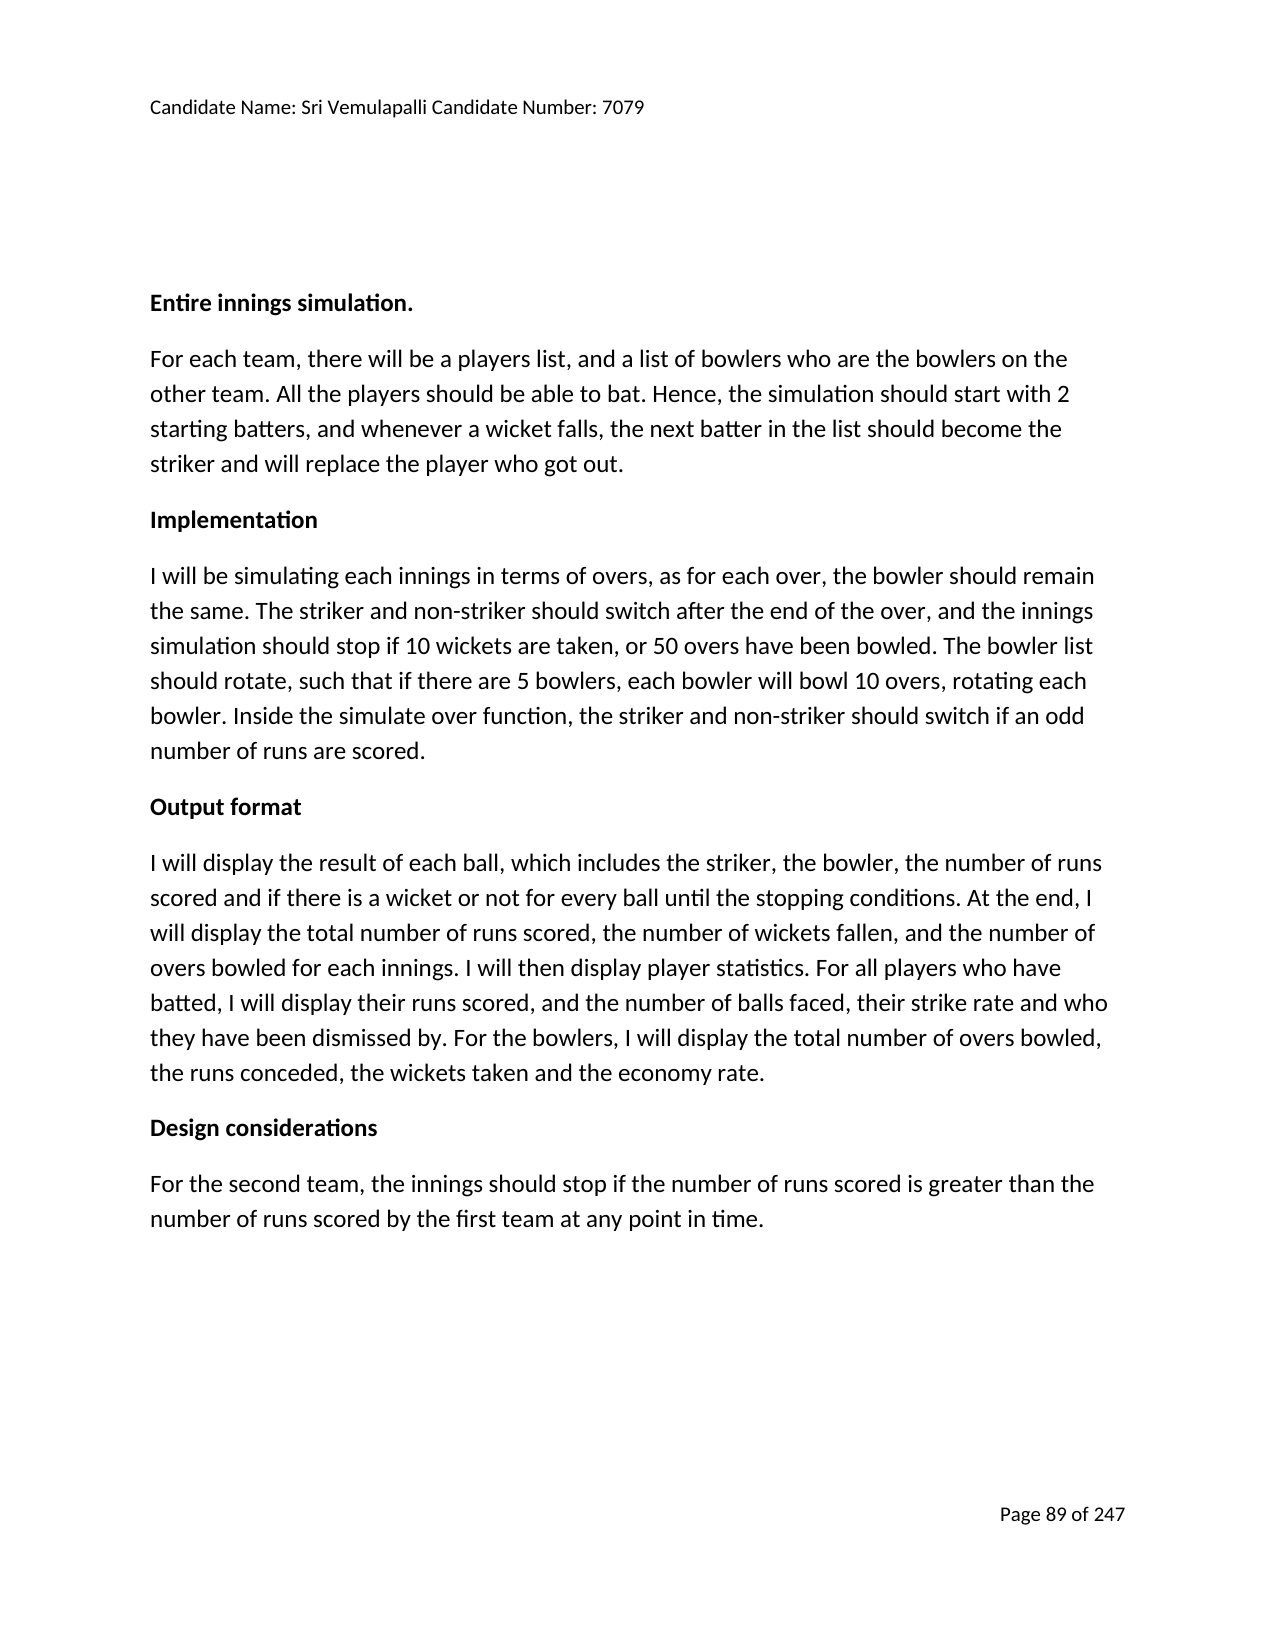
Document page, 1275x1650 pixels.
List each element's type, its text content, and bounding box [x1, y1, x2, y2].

text Design considerations [150, 1112, 1125, 1143]
text For each team, there will be a players list, and a list of bowlers who are the bowlers on the other team. All the players should be able to bat. Hence, the simulation should start with 2 starting batters, and whenever a wicket falls, the next batter in the list should become the striker and will replace the player who got out. [150, 343, 1125, 479]
text Entire innings simulation. [150, 287, 1125, 318]
text I will be simulating each innings in terms of overs, as for each over, the bowler should remain the same. The striker and non-striker should switch after the end of the over, and the innings simulation should stop if 10 wickets are taken, or 50 overs have been bowled. The bowler list should rotate, such that if there are 5 bowlers, each bowler will bowl 10 overs, rotating each bowler. Inside the simulate over function, the striker and non-striker should switch if an odd number of runs are scored. [150, 560, 1125, 766]
text Output format [150, 791, 1125, 821]
text For the second team, the innings should stop if the number of runs scored is greater than the number of runs scored by the first team at any point in time. [150, 1168, 1125, 1234]
text I will display the result of each ball, which includes the striker, the bowler, the number of runs scored and if there is a wicket or not for every ball until the stopping conditions. At the end, I will display the total number of runs scored, the number of wickets fallen, and the number of overs bowled for each innings. I will then display player statistics. For all players who have batted, I will display their runs scored, and the number of balls faced, their strike rate and who they have been dismissed by. For the bowlers, I will display the total number of overs bowled, the runs conceded, the wickets taken and the economy rate. [150, 847, 1125, 1087]
text Implementation [150, 504, 1125, 535]
